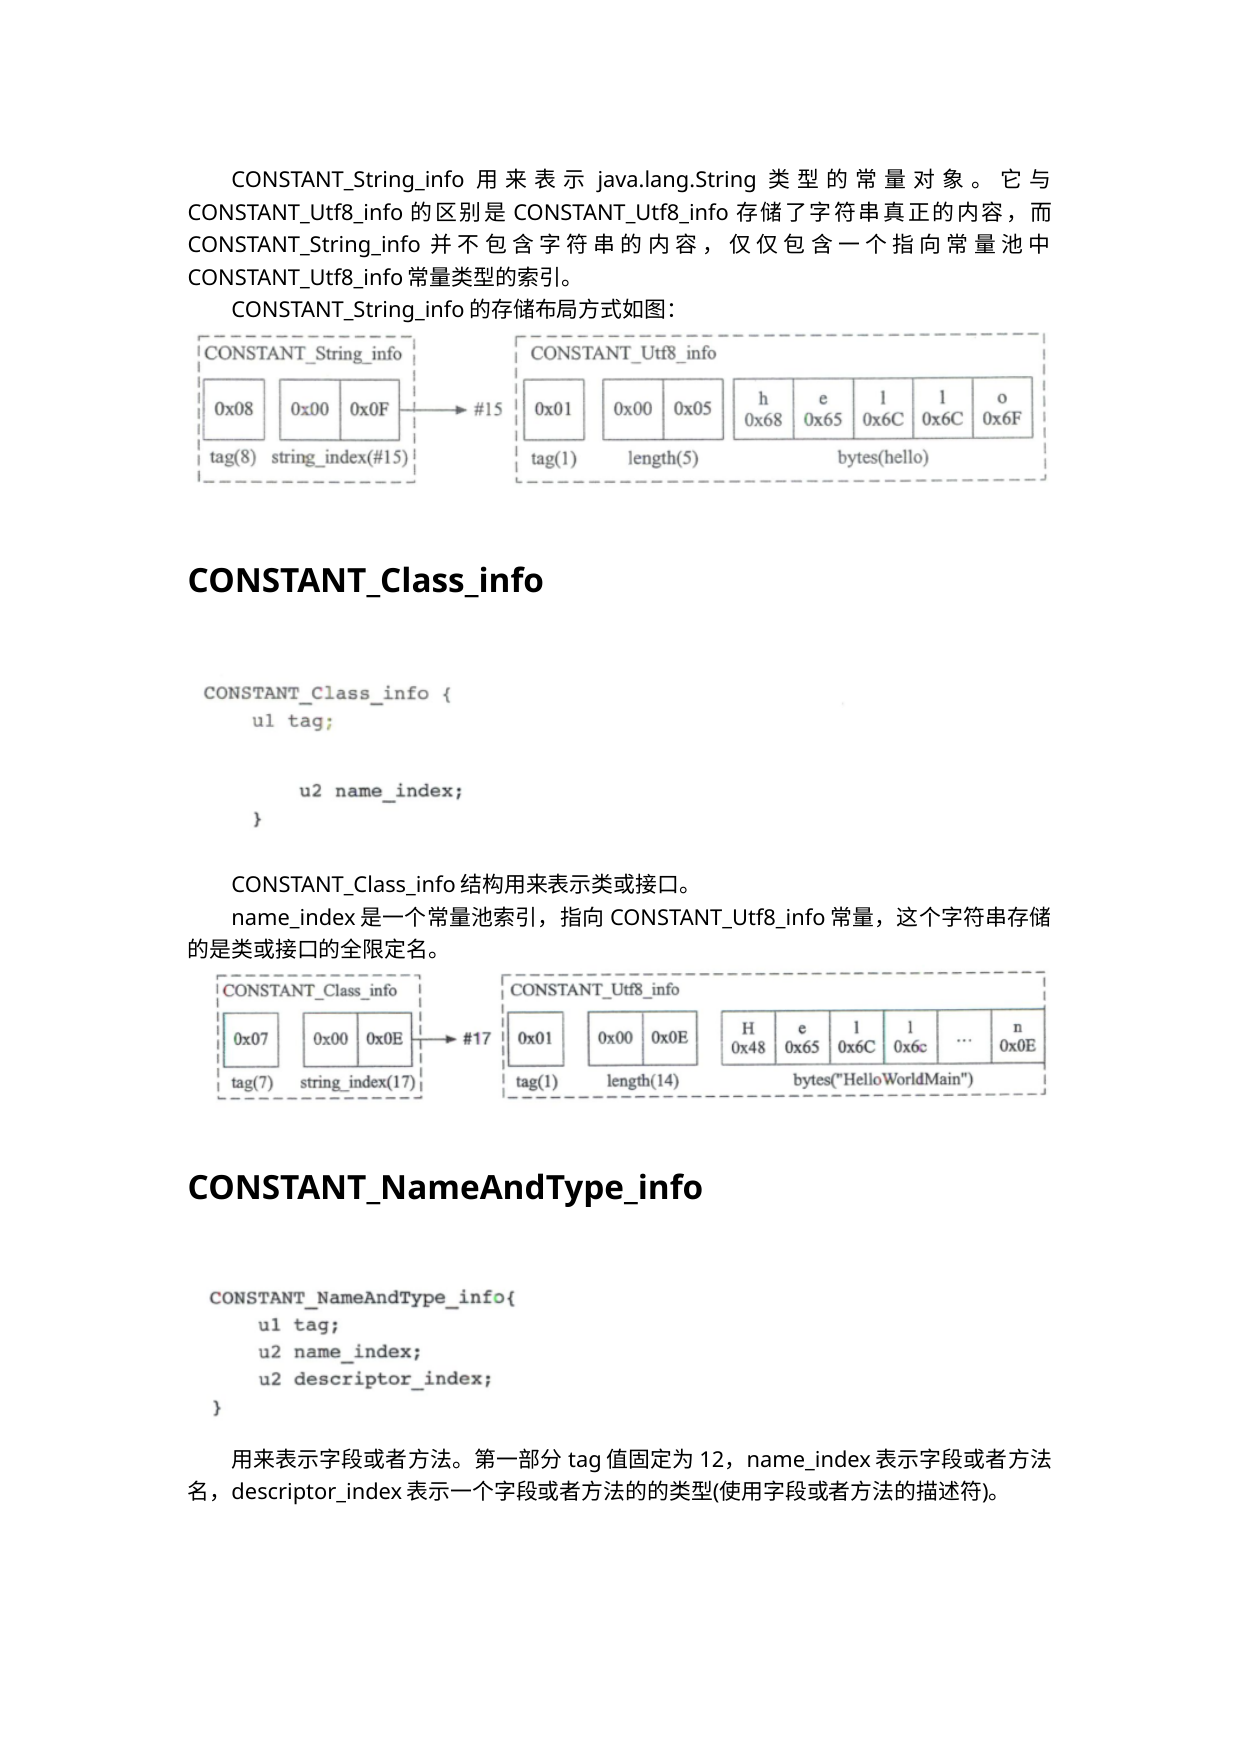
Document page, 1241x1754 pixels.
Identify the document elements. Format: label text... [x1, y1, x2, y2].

picture [187, 671, 896, 755]
text CONSTANT_String_info的存储布局方式如图： [187, 292, 1053, 324]
subtitle CONSTANT_Class_info [187, 547, 1053, 612]
subtitle CONSTANT_NameAndType_info [187, 1154, 1053, 1219]
picture [187, 324, 1053, 496]
text CONSTANT_Class_info结构用来表示类或接口。 [187, 867, 1053, 899]
text 用来表示字段或者方法。第一部分tag值固定为12，name_index表示字段或者方法名，descriptor_index表示一个字段或者方法的的类型(使用字段或者方法的描述符)。 [187, 1442, 1053, 1507]
text CONSTANT_String_info用来表示java.lang.String类型的常量对象。它与CONSTANT_Utf8_info的区别是CONSTANT_Utf8_info存储了字符串真正的内容，而CONSTANT_String_info并不包含字符串的内容，仅仅包含一个指向常量池中CONSTANT_Utf8_info常量类型的索引。 [187, 162, 1053, 292]
picture [187, 964, 1053, 1111]
picture [187, 1279, 890, 1429]
text name_index是一个常量池索引，指向CONSTANT_Utf8_info常量，这个字符串存储的是类或接口的全限定名。 [187, 899, 1053, 964]
picture [187, 769, 901, 838]
